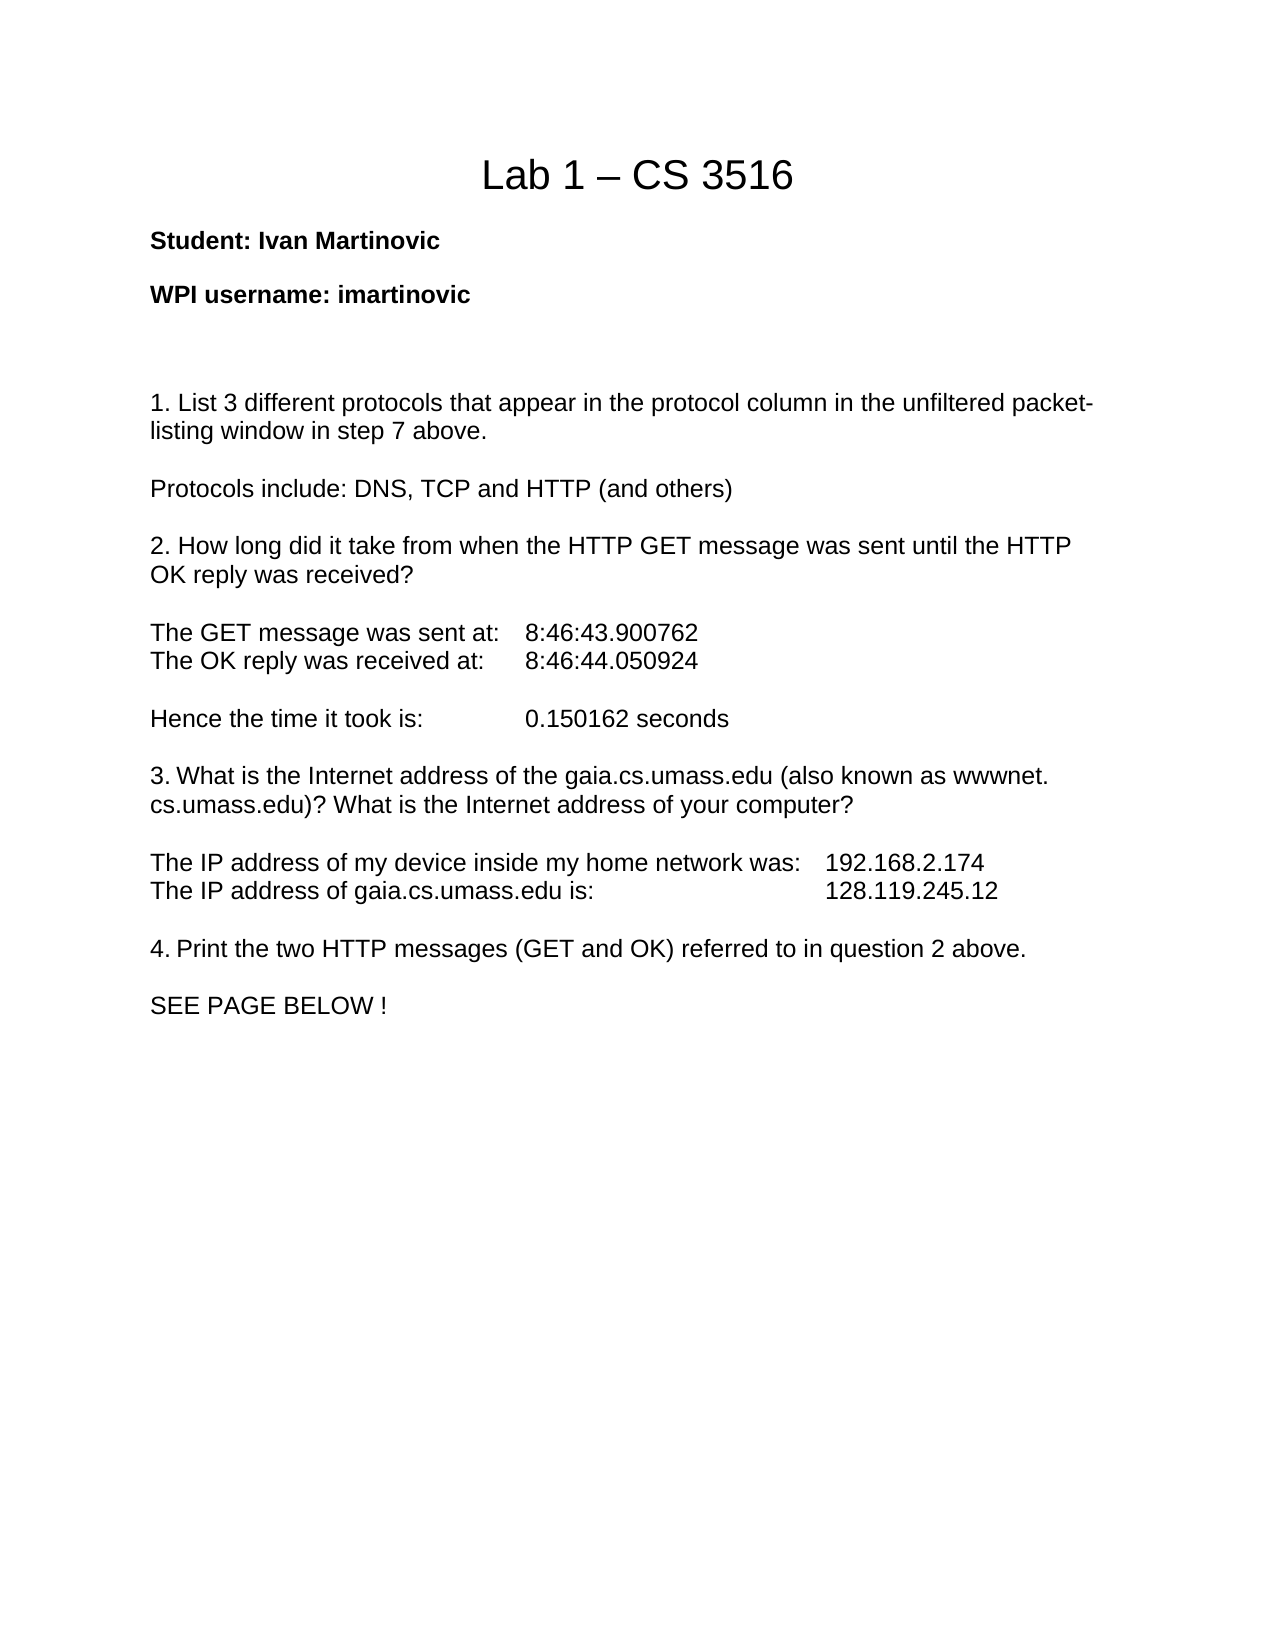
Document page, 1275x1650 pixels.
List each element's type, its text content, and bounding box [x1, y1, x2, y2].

text cs.umass.edu)? What is the Internet address of your computer? [150, 790, 1125, 819]
text WPI username: imartinovic [150, 280, 1125, 308]
text The IP address of my device inside my home network was: 192.168.2.174 [150, 847, 1125, 876]
text SEE PAGE BELOW ! [150, 991, 1125, 1020]
text The GET message was sent at: 8:46:43.900762 [150, 617, 1125, 646]
text Student: Ivan Martinovic [150, 226, 1125, 255]
text Protocols include: DNS, TCP and HTTP (and others) [150, 474, 1125, 502]
text 4. Print the two HTTP messages (GET and OK) referred to in question 2 above. [150, 934, 1125, 962]
text 2. How long did it take from when the HTTP GET message was sent until the HTTP [150, 531, 1125, 560]
text OK reply was received? [150, 560, 1125, 589]
text 1. List 3 different protocols that appear in the protocol column in the unfiltered packet-listing window in step 7 above. [150, 387, 1125, 445]
text The IP address of gaia.cs.umass.edu is: 128.119.245.12 [150, 876, 1125, 905]
text The OK reply was received at: 8:46:44.050924 [150, 646, 1125, 675]
text Hence the time it took is: 0.150162 seconds [150, 704, 1125, 732]
text Lab 1 – CS 3516 [150, 150, 1125, 198]
text 3. What is the Internet address of the gaia.cs.umass.edu (also known as wwwnet. [150, 761, 1125, 790]
